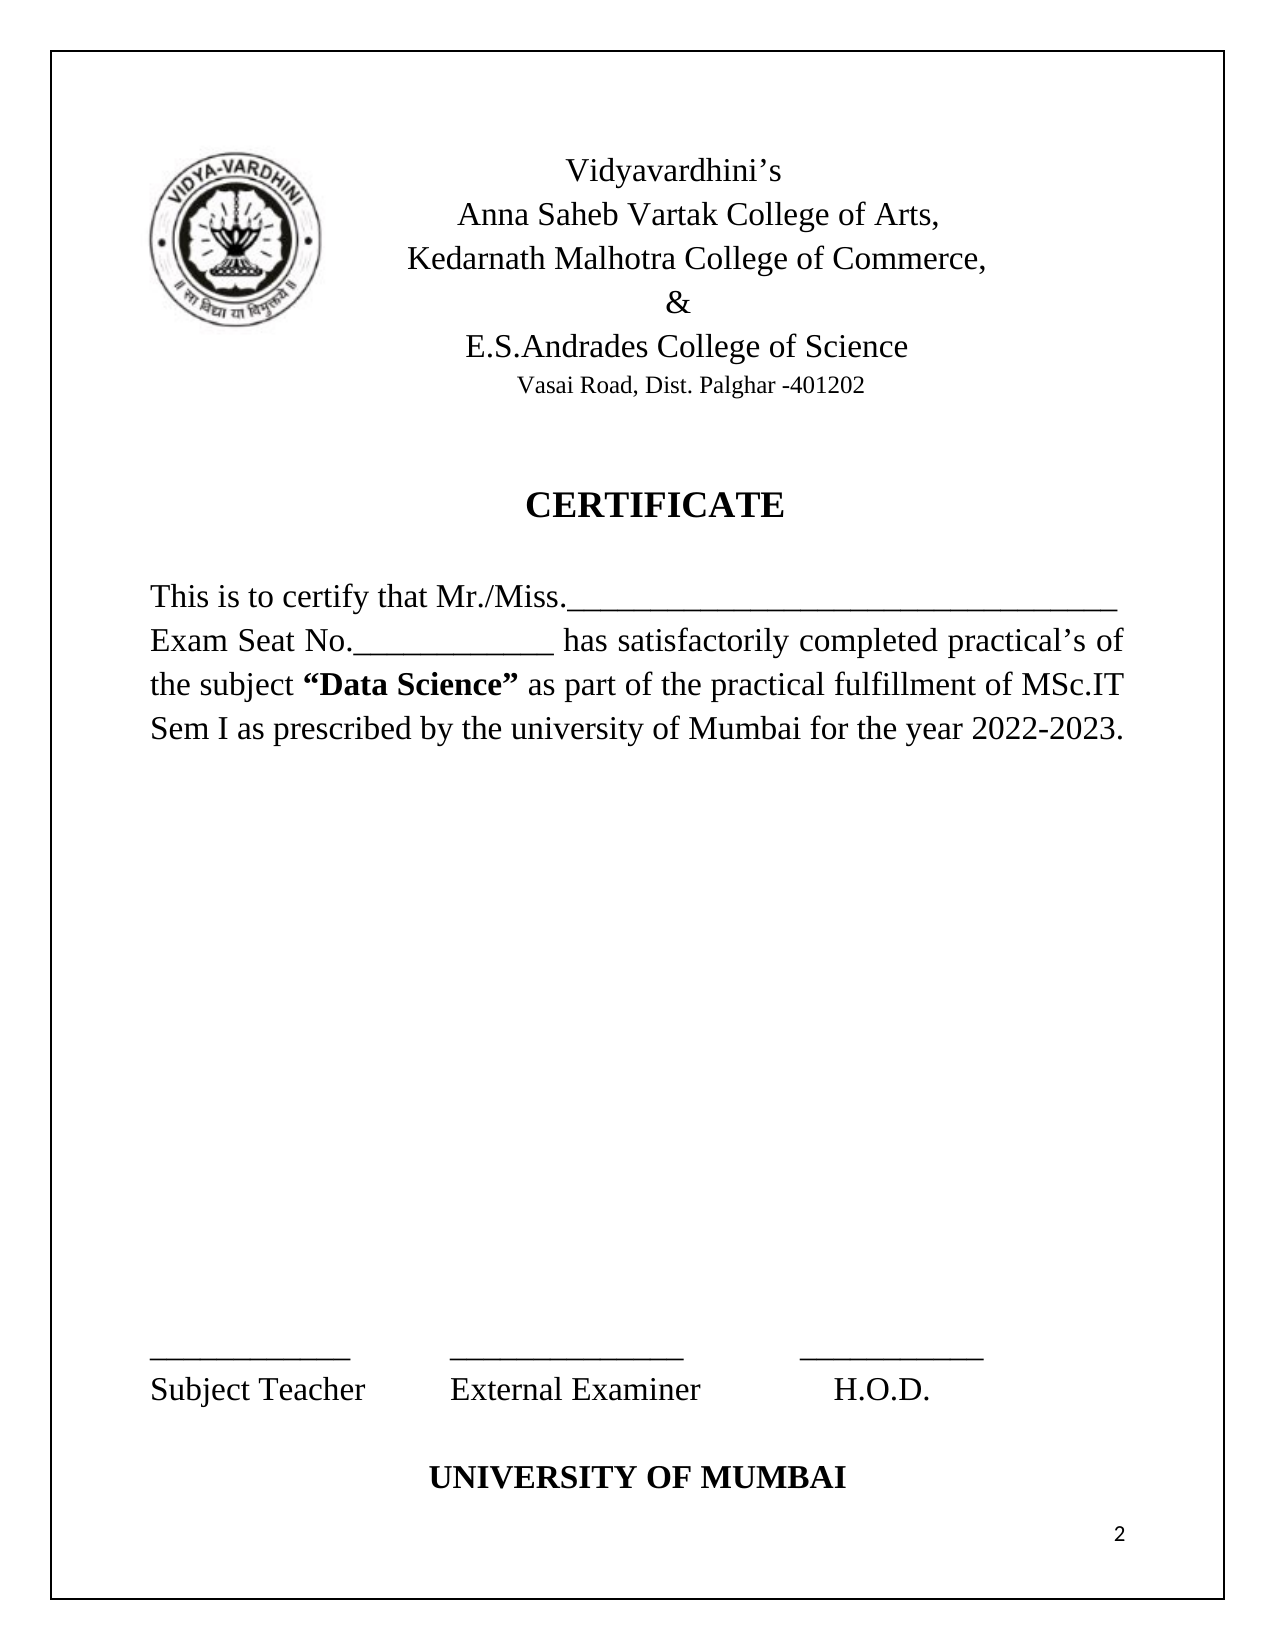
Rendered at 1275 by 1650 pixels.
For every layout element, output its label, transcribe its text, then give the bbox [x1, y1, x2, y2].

text Vidyavardhini’s [330, 150, 1125, 188]
text Kedarnath Malhotra College of Commerce, [330, 238, 1125, 276]
text E.S.Andrades College of Science [150, 326, 1125, 364]
picture [139, 136, 330, 349]
text CERTIFICATE [150, 483, 1125, 526]
text Subject Teacher External Examiner H.O.D. [150, 1369, 1125, 1408]
text Anna Saheb Vartak College of Arts, [330, 194, 1125, 232]
text & [330, 282, 1125, 321]
text This is to certify that Mr./Miss._________________________________ [150, 576, 1125, 614]
text Vasai Road, Dist. Palghar -401202 [150, 370, 1125, 399]
text UNIVERSITY OF MUMBAI [150, 1457, 1125, 1496]
text ____________ ______________ ___________ [150, 1325, 1125, 1364]
text Exam Seat No.____________ has satisfactorily completed practical’s of the subject “Data Science” as part of the practical fulfillment of MSc.IT Sem I as prescribed by the university of Mumbai for the year 2022-2023. [150, 620, 1125, 747]
